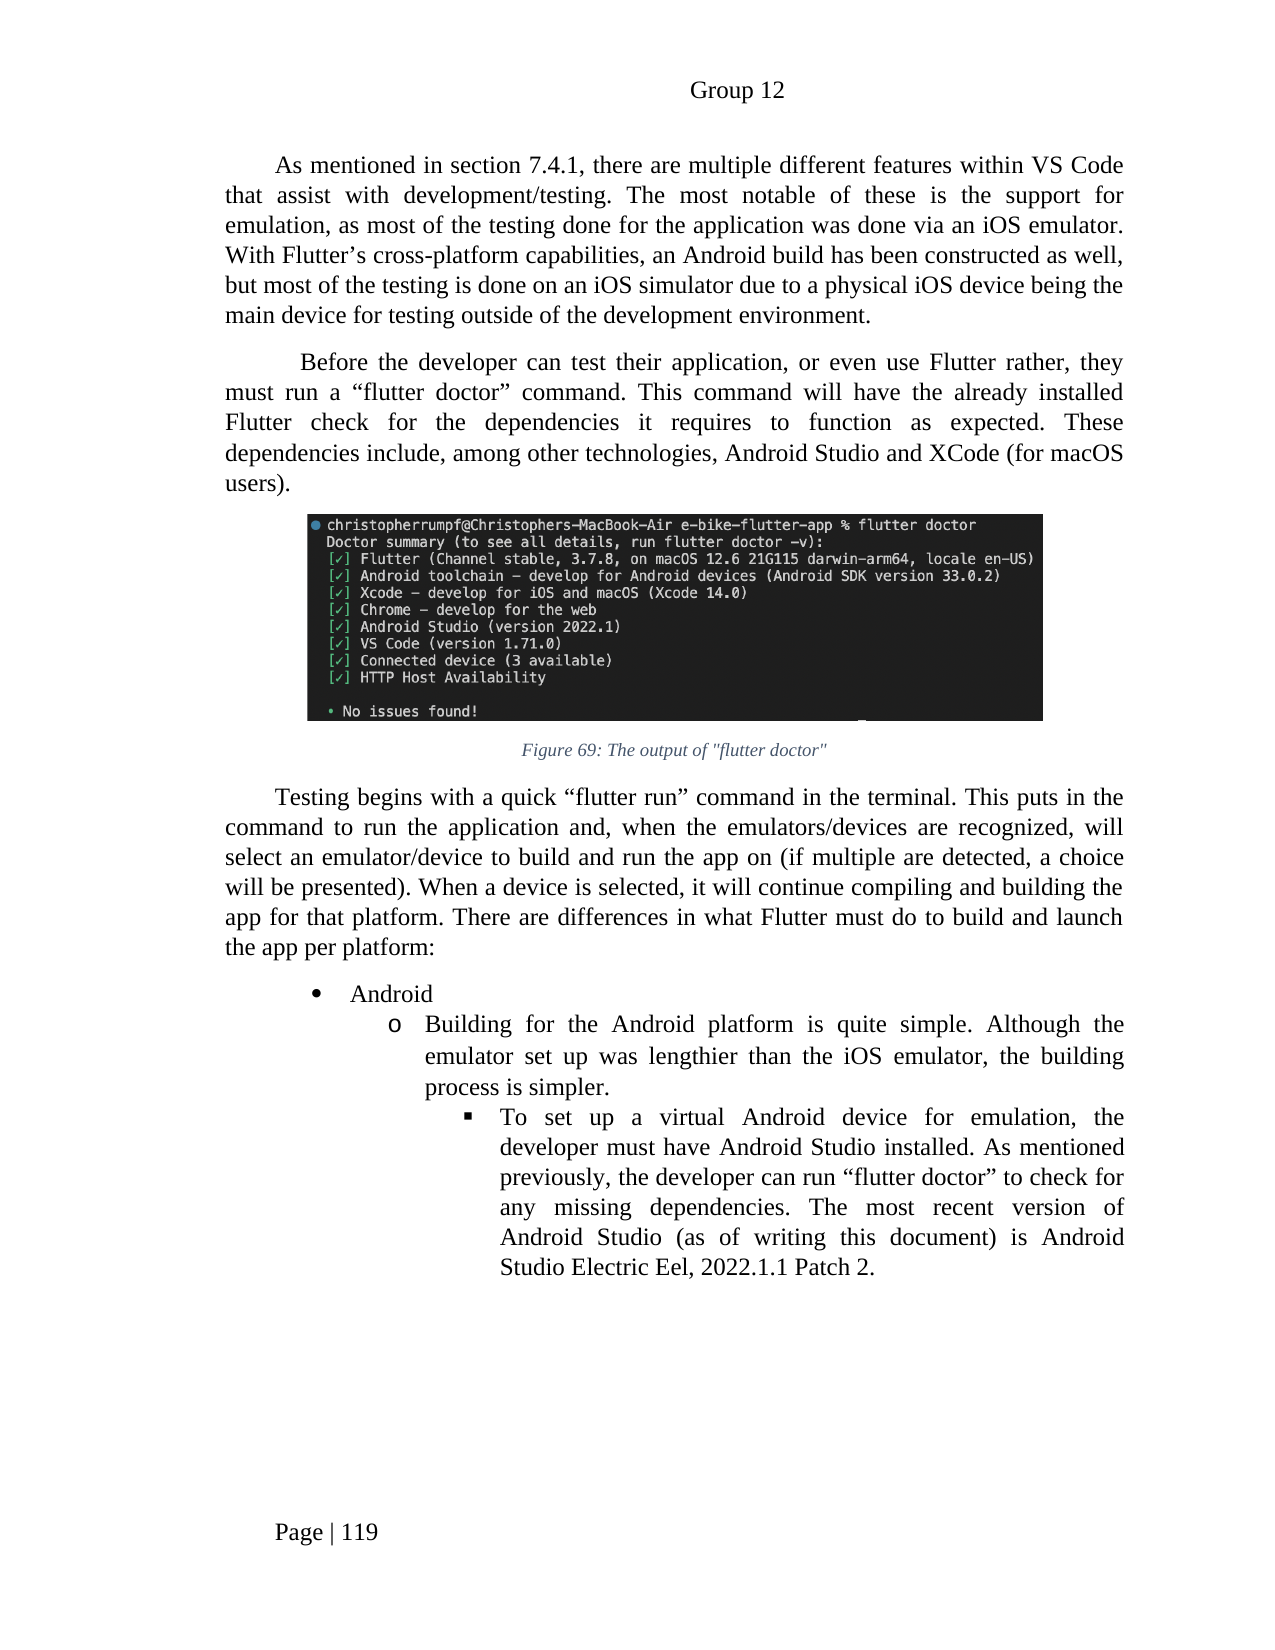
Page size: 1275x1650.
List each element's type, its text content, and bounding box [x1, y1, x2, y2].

text As mentioned in section 7.4.1, there are multiple different features within VS Code that assist with development/testing. The most notable of these is the support for emulation, as most of the testing done for the application was done via an iOS emulator. With Flutter’s cross-platform capabilities, an Android build has been constructed as well, but most of the testing is done on an iOS simulator due to a physical iOS device being the main device for testing outside of the development environment. [225, 150, 1125, 329]
text Before the developer can test their application, or even use Flutter rather, they must run a “flutter doctor” command. This command will have the already installed Flutter check for the dependencies it requires to function as expected. These dependencies include, among other technologies, Android Studio and XCode (for macOS users). [225, 347, 1125, 496]
list To set up a virtual Android device for emulation, the developer must have Android Studio installed. As mentioned previously, the developer can run “flutter doctor” to check for any missing dependencies. The most recent version of Android Studio (as of writing this document) is Android Studio Electric Eel, 2022.1.1 Patch 2. [462, 1102, 1125, 1281]
text Figure : The output of "flutter doctor" [225, 738, 1125, 760]
picture [307, 514, 1043, 721]
list Building for the Android platform is quite simple. Although the emulator set up was lengthier than the iOS emulator, the building process is simpler. [387, 1009, 1125, 1100]
text Testing begins with a quick “flutter run” command in the terminal. This puts in the command to run the application and, when the emulators/devices are recognized, will select an emulator/device to build and run the app on (if multiple are detected, a choice will be presented). When a device is selected, it will continue compiling and building the app for that platform. There are differences in what Flutter must do to build and launch the app per platform: [225, 782, 1125, 961]
list Android [312, 979, 1125, 1008]
